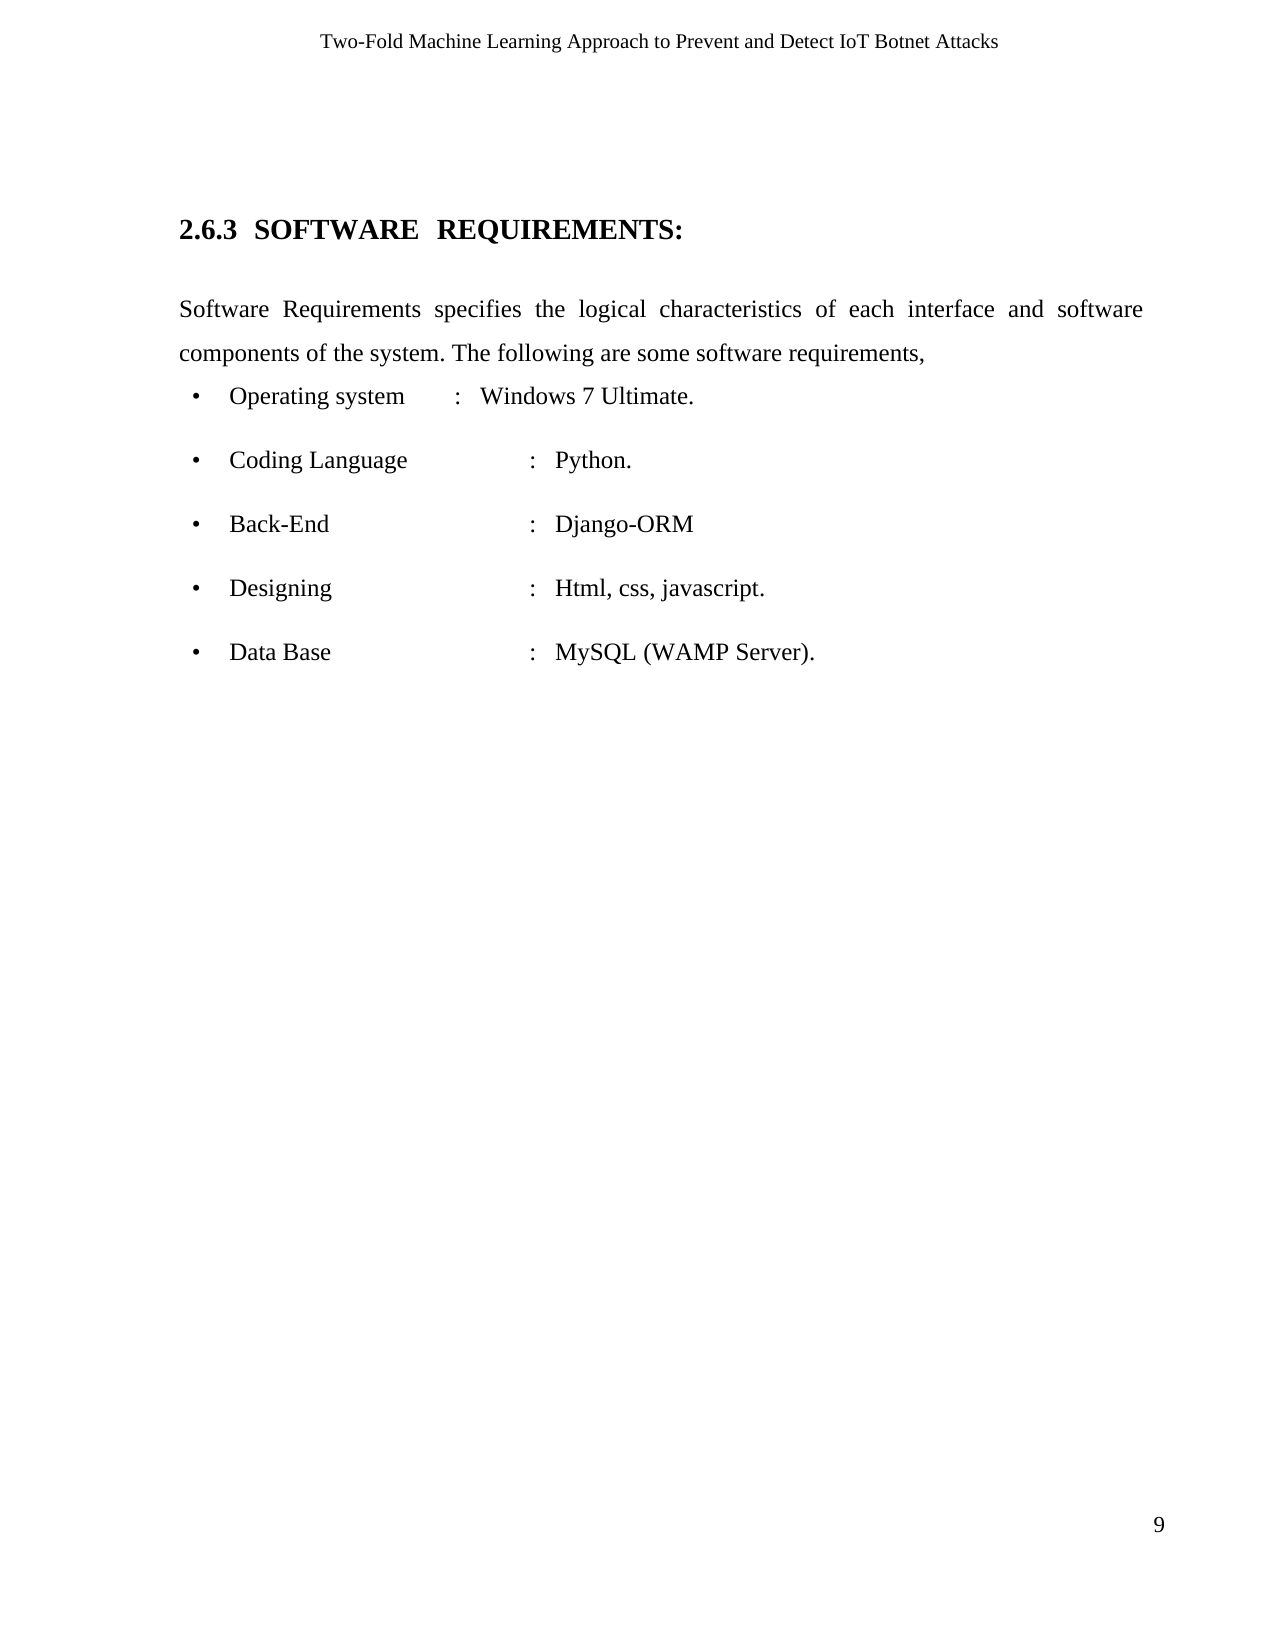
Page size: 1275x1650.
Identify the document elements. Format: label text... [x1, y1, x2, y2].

list Back-End : Django-ORM [192, 509, 1164, 538]
list Operating system : Windows 7 Ultimate. [192, 381, 1164, 410]
list Data Base : MySQL (WAMP Server). [192, 637, 1164, 666]
subtitle SOFTWARE REQUIREMENTS: [179, 212, 1164, 246]
list Coding Language : Python. [192, 445, 1164, 474]
text Software Requirements specifies the logical characteristics of each interface and software components of the system. The following are some software requirements, [179, 294, 1143, 366]
list Designing : Html, css, javascript. [192, 573, 1164, 602]
